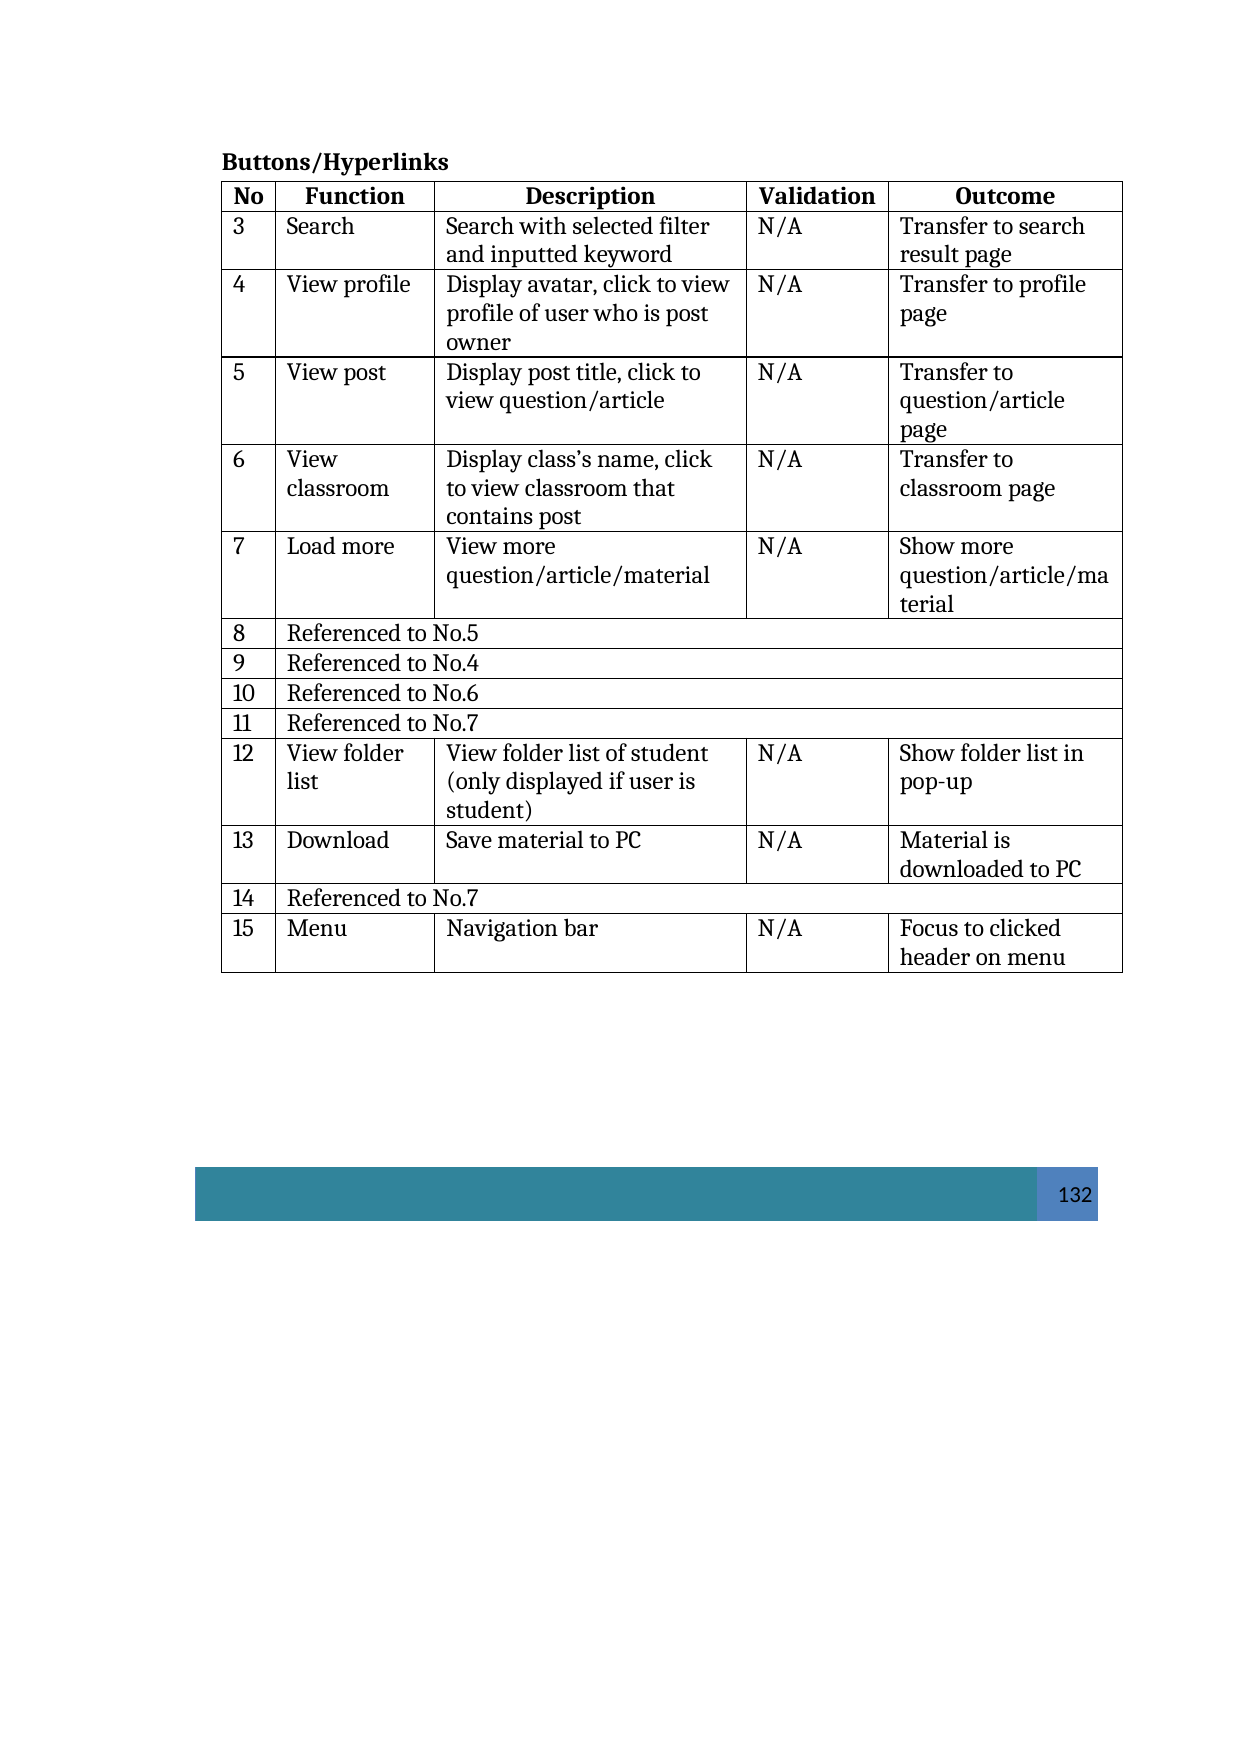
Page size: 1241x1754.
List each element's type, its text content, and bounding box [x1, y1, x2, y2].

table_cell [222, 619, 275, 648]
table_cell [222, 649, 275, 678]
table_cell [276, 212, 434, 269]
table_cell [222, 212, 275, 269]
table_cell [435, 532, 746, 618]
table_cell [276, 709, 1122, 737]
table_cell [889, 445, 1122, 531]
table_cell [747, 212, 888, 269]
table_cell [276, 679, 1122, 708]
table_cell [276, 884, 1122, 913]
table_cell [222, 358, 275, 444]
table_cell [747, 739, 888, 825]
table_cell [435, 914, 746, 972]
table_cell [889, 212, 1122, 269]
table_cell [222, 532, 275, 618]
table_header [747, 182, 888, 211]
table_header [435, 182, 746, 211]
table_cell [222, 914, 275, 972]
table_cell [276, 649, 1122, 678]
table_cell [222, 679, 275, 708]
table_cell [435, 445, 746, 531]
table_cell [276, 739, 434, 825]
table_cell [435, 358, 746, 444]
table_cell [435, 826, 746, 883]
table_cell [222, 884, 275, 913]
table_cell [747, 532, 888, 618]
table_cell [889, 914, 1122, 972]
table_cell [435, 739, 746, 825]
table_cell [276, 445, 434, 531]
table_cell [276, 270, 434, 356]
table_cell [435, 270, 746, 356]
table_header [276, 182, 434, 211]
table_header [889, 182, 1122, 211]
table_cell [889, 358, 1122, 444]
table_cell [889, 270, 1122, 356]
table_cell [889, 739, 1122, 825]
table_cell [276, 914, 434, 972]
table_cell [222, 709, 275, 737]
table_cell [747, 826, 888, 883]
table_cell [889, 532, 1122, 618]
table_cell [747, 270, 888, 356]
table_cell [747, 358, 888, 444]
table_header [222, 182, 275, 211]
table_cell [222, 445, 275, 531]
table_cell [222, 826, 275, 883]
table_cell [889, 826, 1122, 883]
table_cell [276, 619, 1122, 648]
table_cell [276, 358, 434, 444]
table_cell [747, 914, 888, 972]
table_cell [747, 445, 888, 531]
text Buttons/Hyperlinks [222, 148, 1122, 176]
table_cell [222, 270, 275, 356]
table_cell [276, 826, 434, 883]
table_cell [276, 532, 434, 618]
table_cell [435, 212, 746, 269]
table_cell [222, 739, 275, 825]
